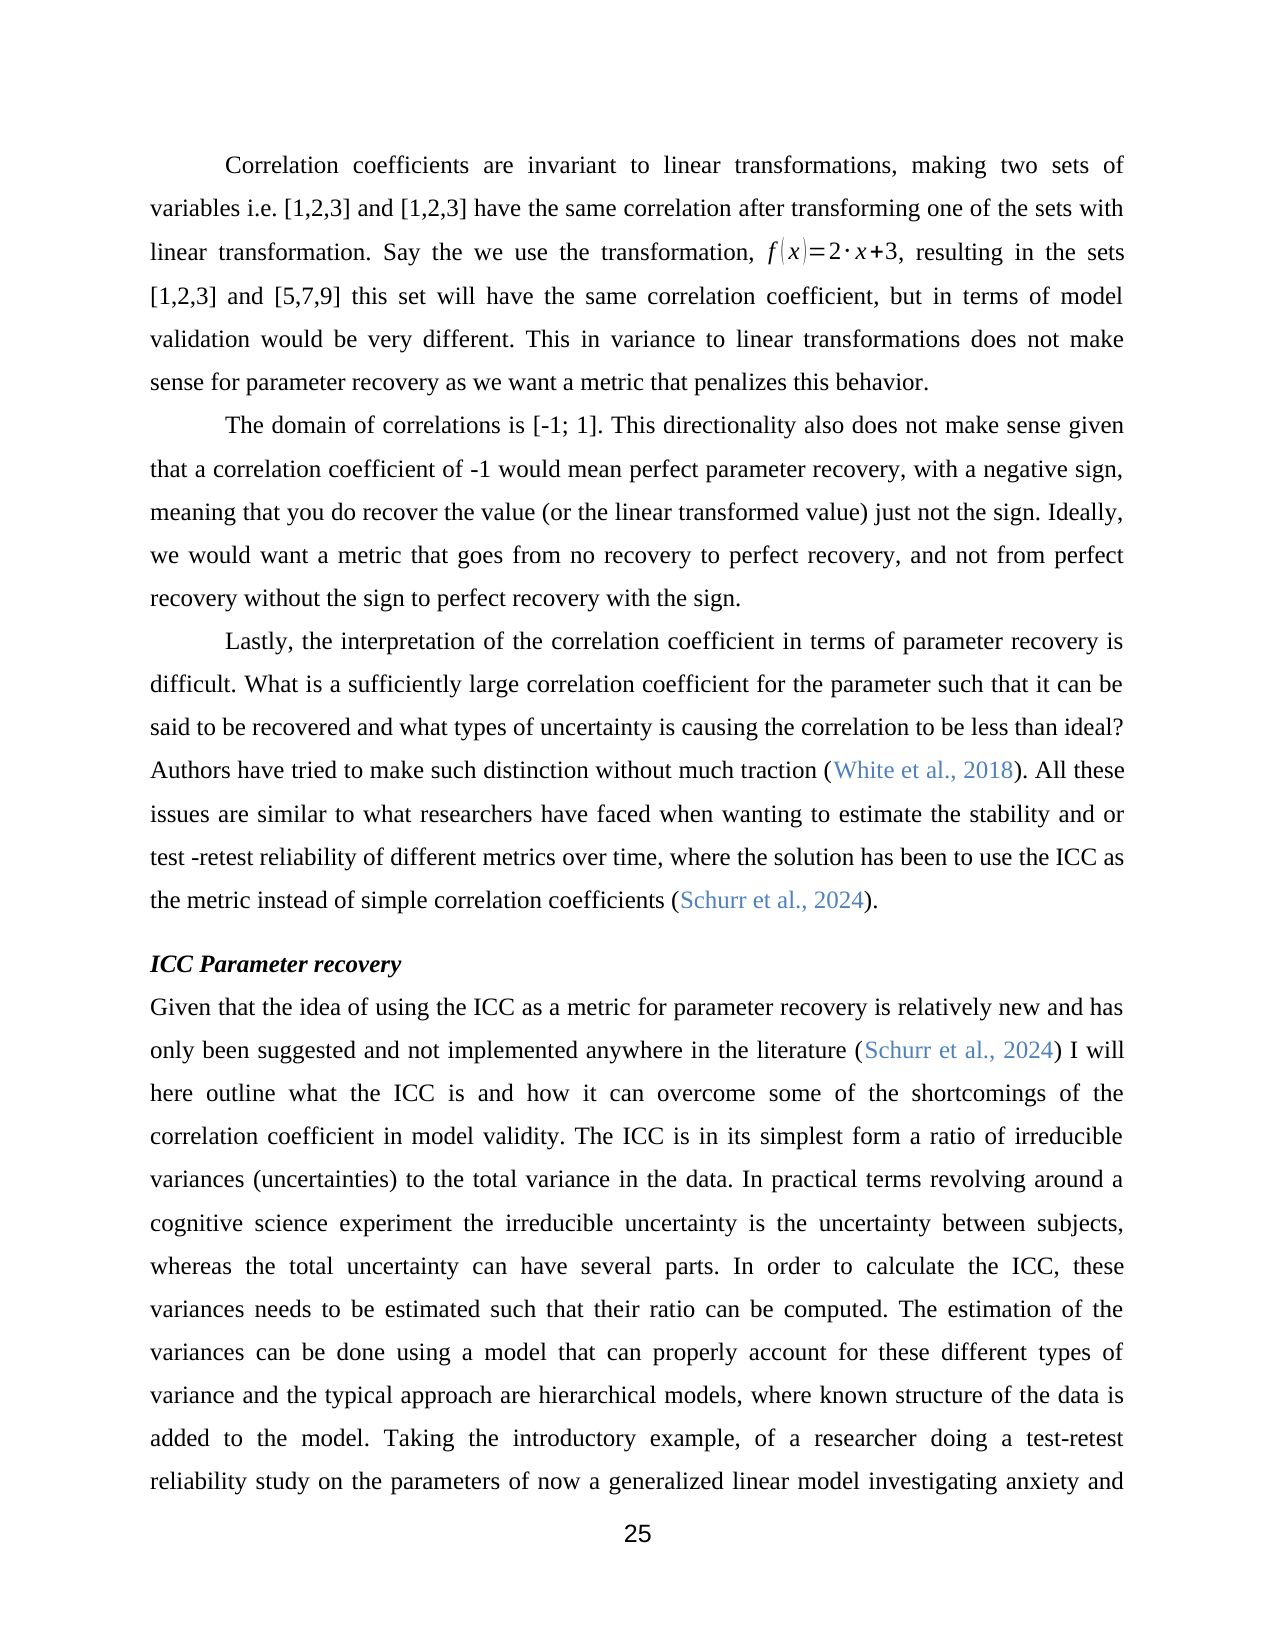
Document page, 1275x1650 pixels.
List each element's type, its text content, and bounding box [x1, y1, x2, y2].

text The domain of correlations is [-1; 1]. This directionality also does not make sense given that a correlation coefficient of -1 would mean perfect parameter recovery, with a negative sign, meaning that you do recover the value (or the linear transformed value) just not the sign. Ideally, we would want a metric that goes from no recovery to perfect recovery, and not from perfect recovery without the sign to perfect recovery with the sign. [150, 411, 1125, 612]
text Lastly, the interpretation of the correlation coefficient in terms of parameter recovery is difficult. What is a sufficiently large correlation coefficient for the parameter such that it can be said to be recovered and what types of uncertainty is causing the correlation to be less than ideal? Authors have tried to make such distinction without much traction (White et al., 2018). All these issues are similar to what researchers have faced when wanting to estimate the stability and or test -retest reliability of different metrics over time, where the solution has been to use the ICC as the metric instead of simple correlation coefficients (Schurr et al., 2024). [150, 626, 1125, 914]
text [150, 992, 1125, 1495]
subtitle ICC Parameter recovery [150, 949, 1125, 978]
text Correlation coefficients are invariant to linear transformations, making two sets of variables i.e. [1,2,3] and [1,2,3] have the same correlation after transforming one of the sets with linear transformation. Say the we use the transformation, , resulting in the sets [1,2,3] and [5,7,9] this set will have the same correlation coefficient, but in terms of model validation would be very different. This in variance to linear transformations does not make sense for parameter recovery as we want a metric that penalizes this behavior. [150, 150, 1125, 396]
